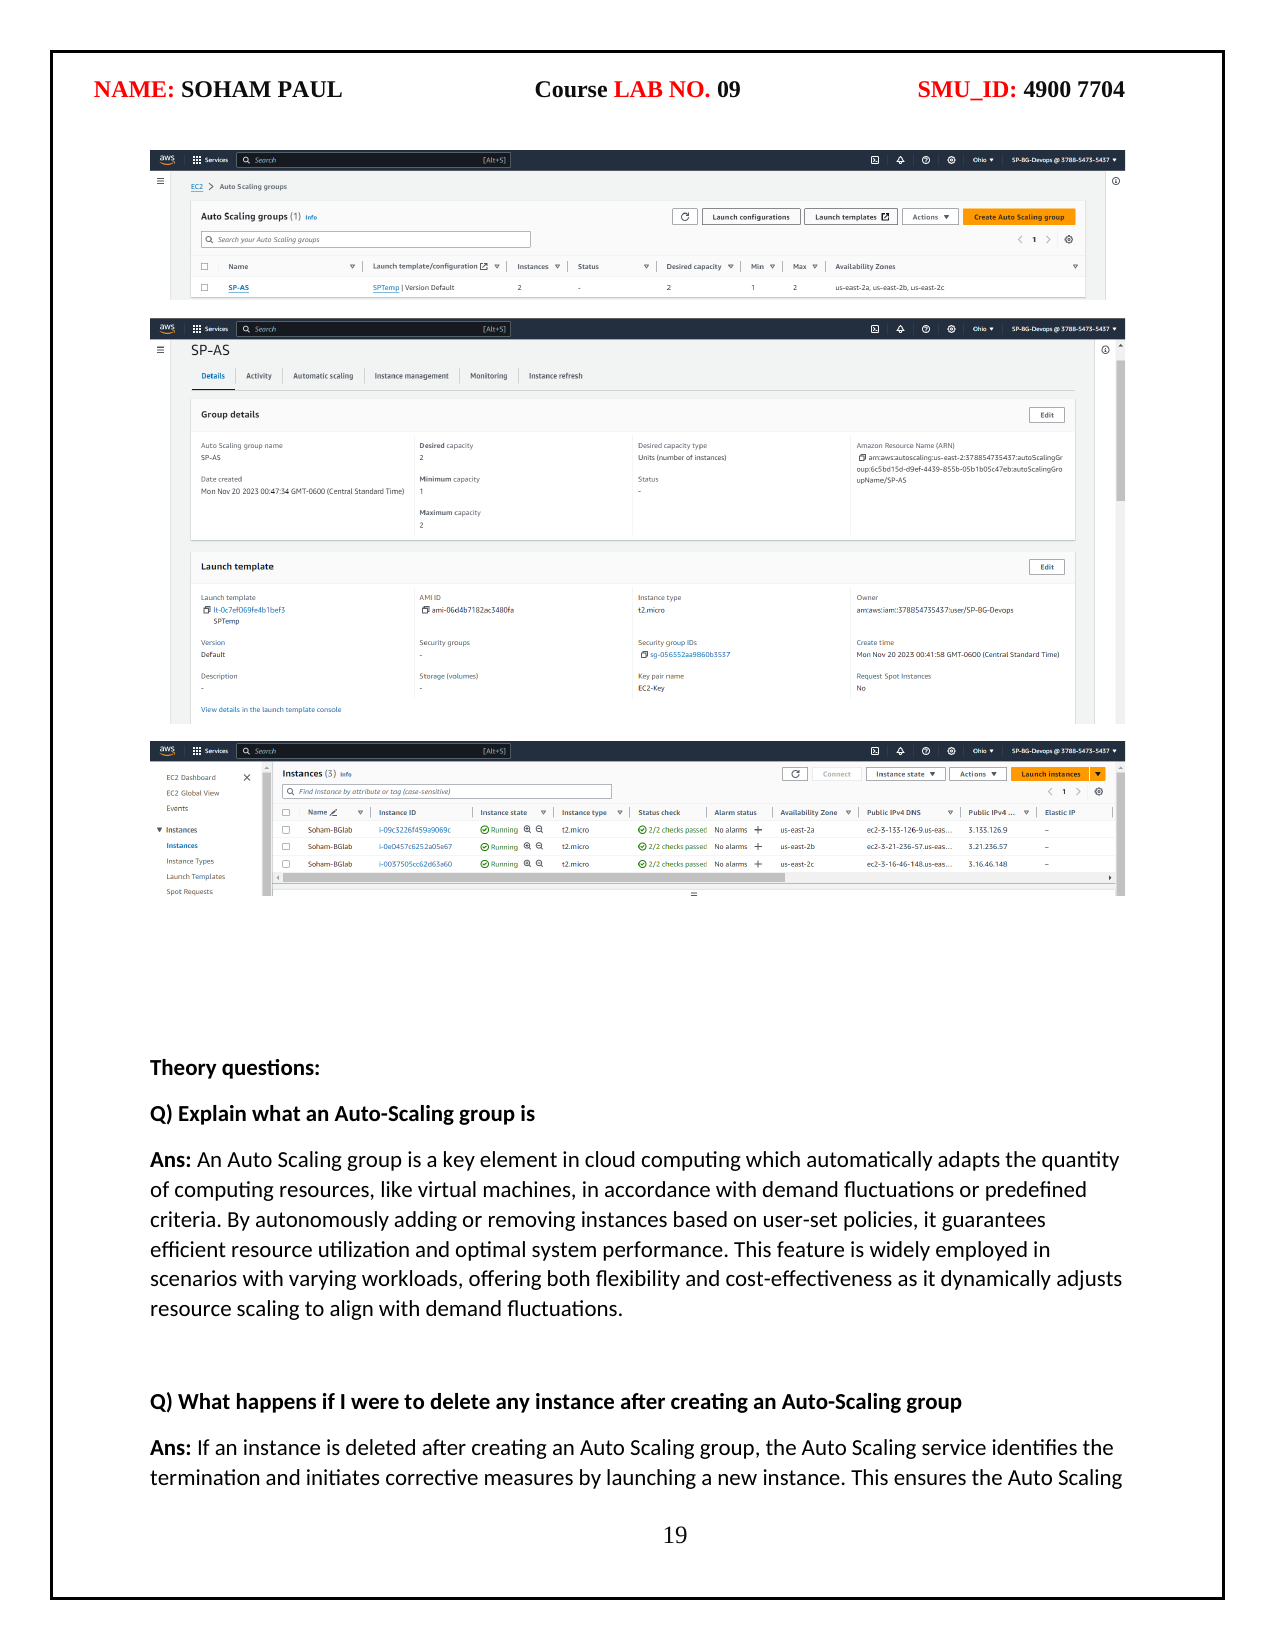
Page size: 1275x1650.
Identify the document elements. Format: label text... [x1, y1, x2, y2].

text Theory questions: [150, 1053, 1125, 1081]
picture [150, 318, 1125, 724]
text Ans: An Auto Scaling group is a key element in cloud computing which automatically adapts the quantity of computing resources, like virtual machines, in accordance with demand fluctuations or predefined criteria. By autonomously adding or removing instances based on user-set policies, it guarantees efficient resource utilization and optimal system performance. This feature is widely employed in scenarios with varying workloads, offering both flexibility and cost-effectiveness as it dynamically adjusts resource scaling to align with demand fluctuations. [150, 1146, 1125, 1322]
text Q) Explain what an Auto-Scaling group is [150, 1099, 1125, 1127]
picture [150, 150, 1125, 300]
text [150, 1433, 1125, 1491]
text Q) What happens if I were to delete any instance after creating an Auto-Scaling group [150, 1387, 1125, 1415]
picture [150, 741, 1125, 896]
